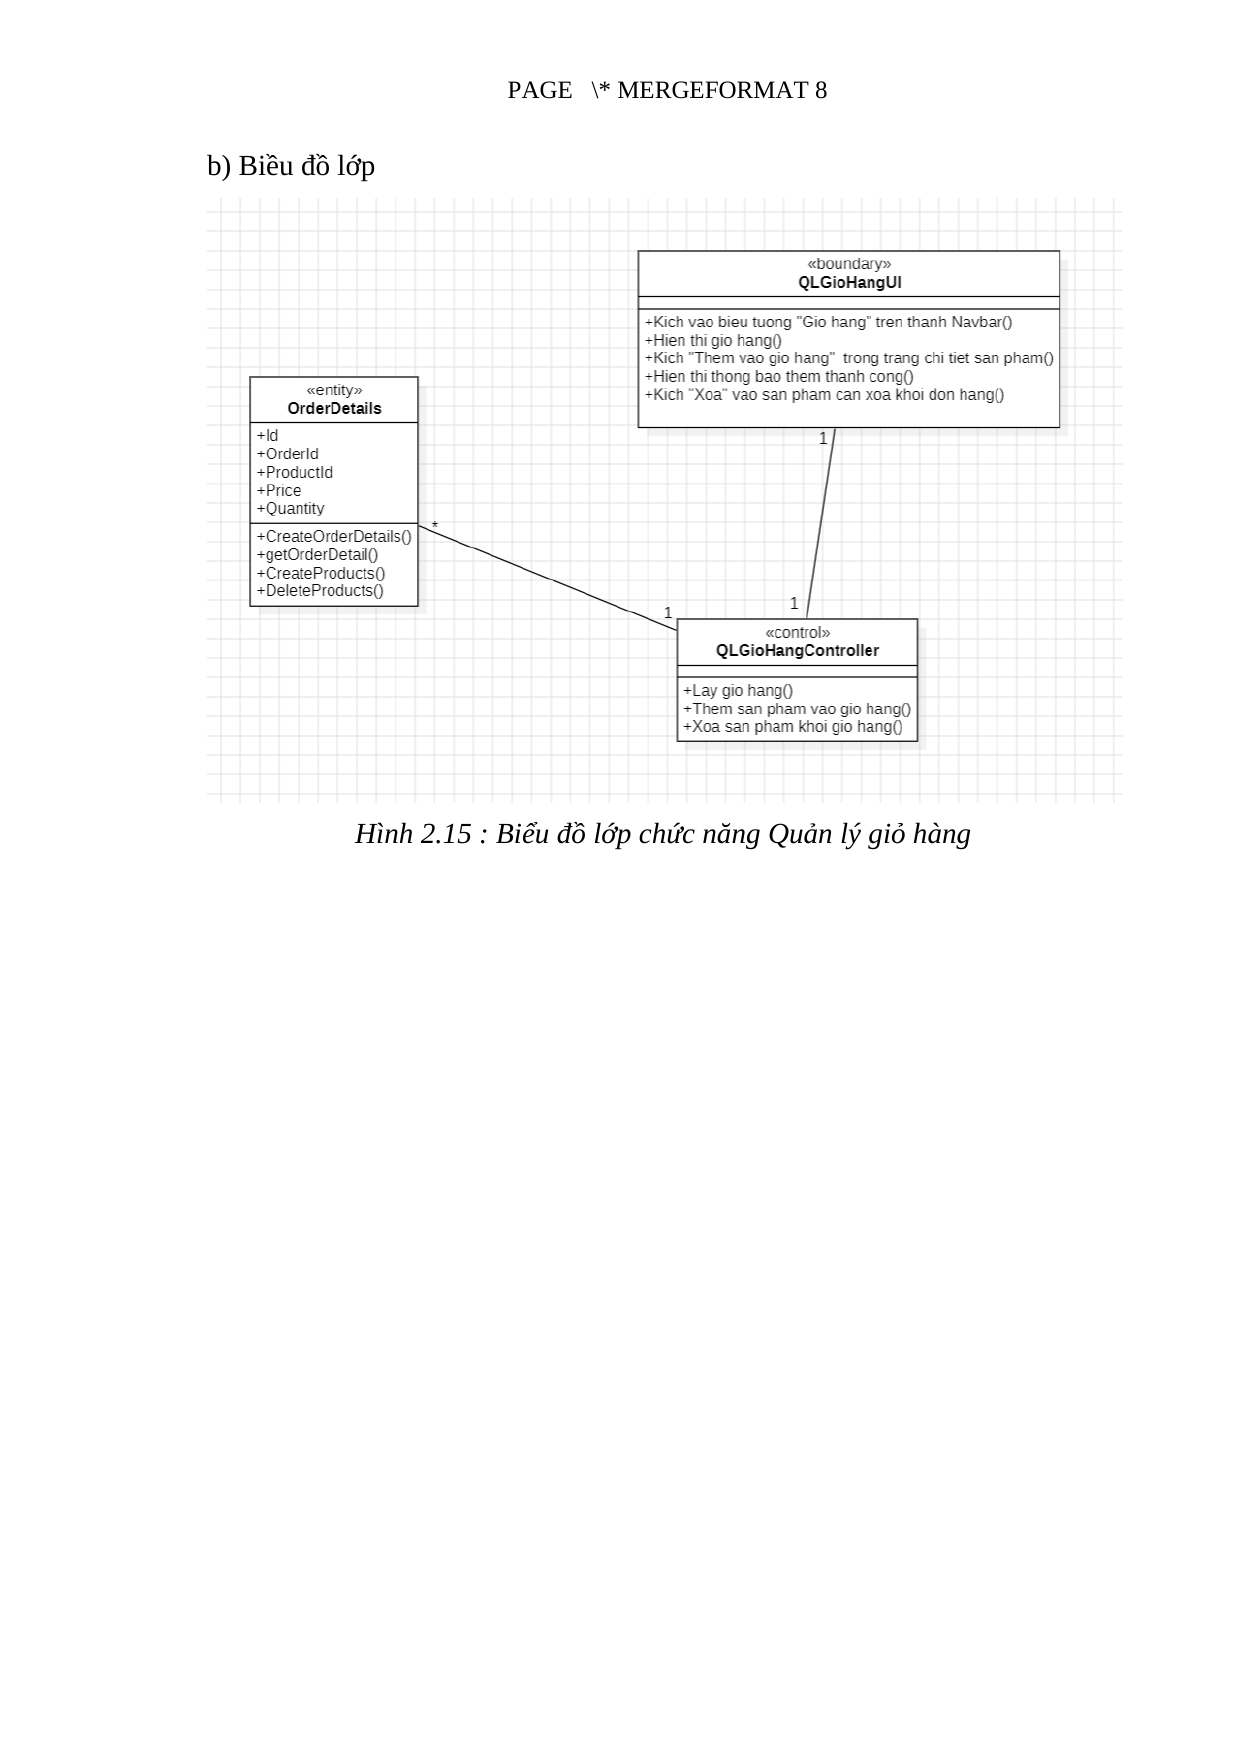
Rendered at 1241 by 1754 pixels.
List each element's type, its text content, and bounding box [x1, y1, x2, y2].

text Hình 2.15 : Biểu đồ lớp chức năng Quản lý giỏ hàng [207, 816, 1122, 849]
picture [206, 198, 1123, 803]
text b) Biều đồ lớp [207, 148, 1122, 181]
